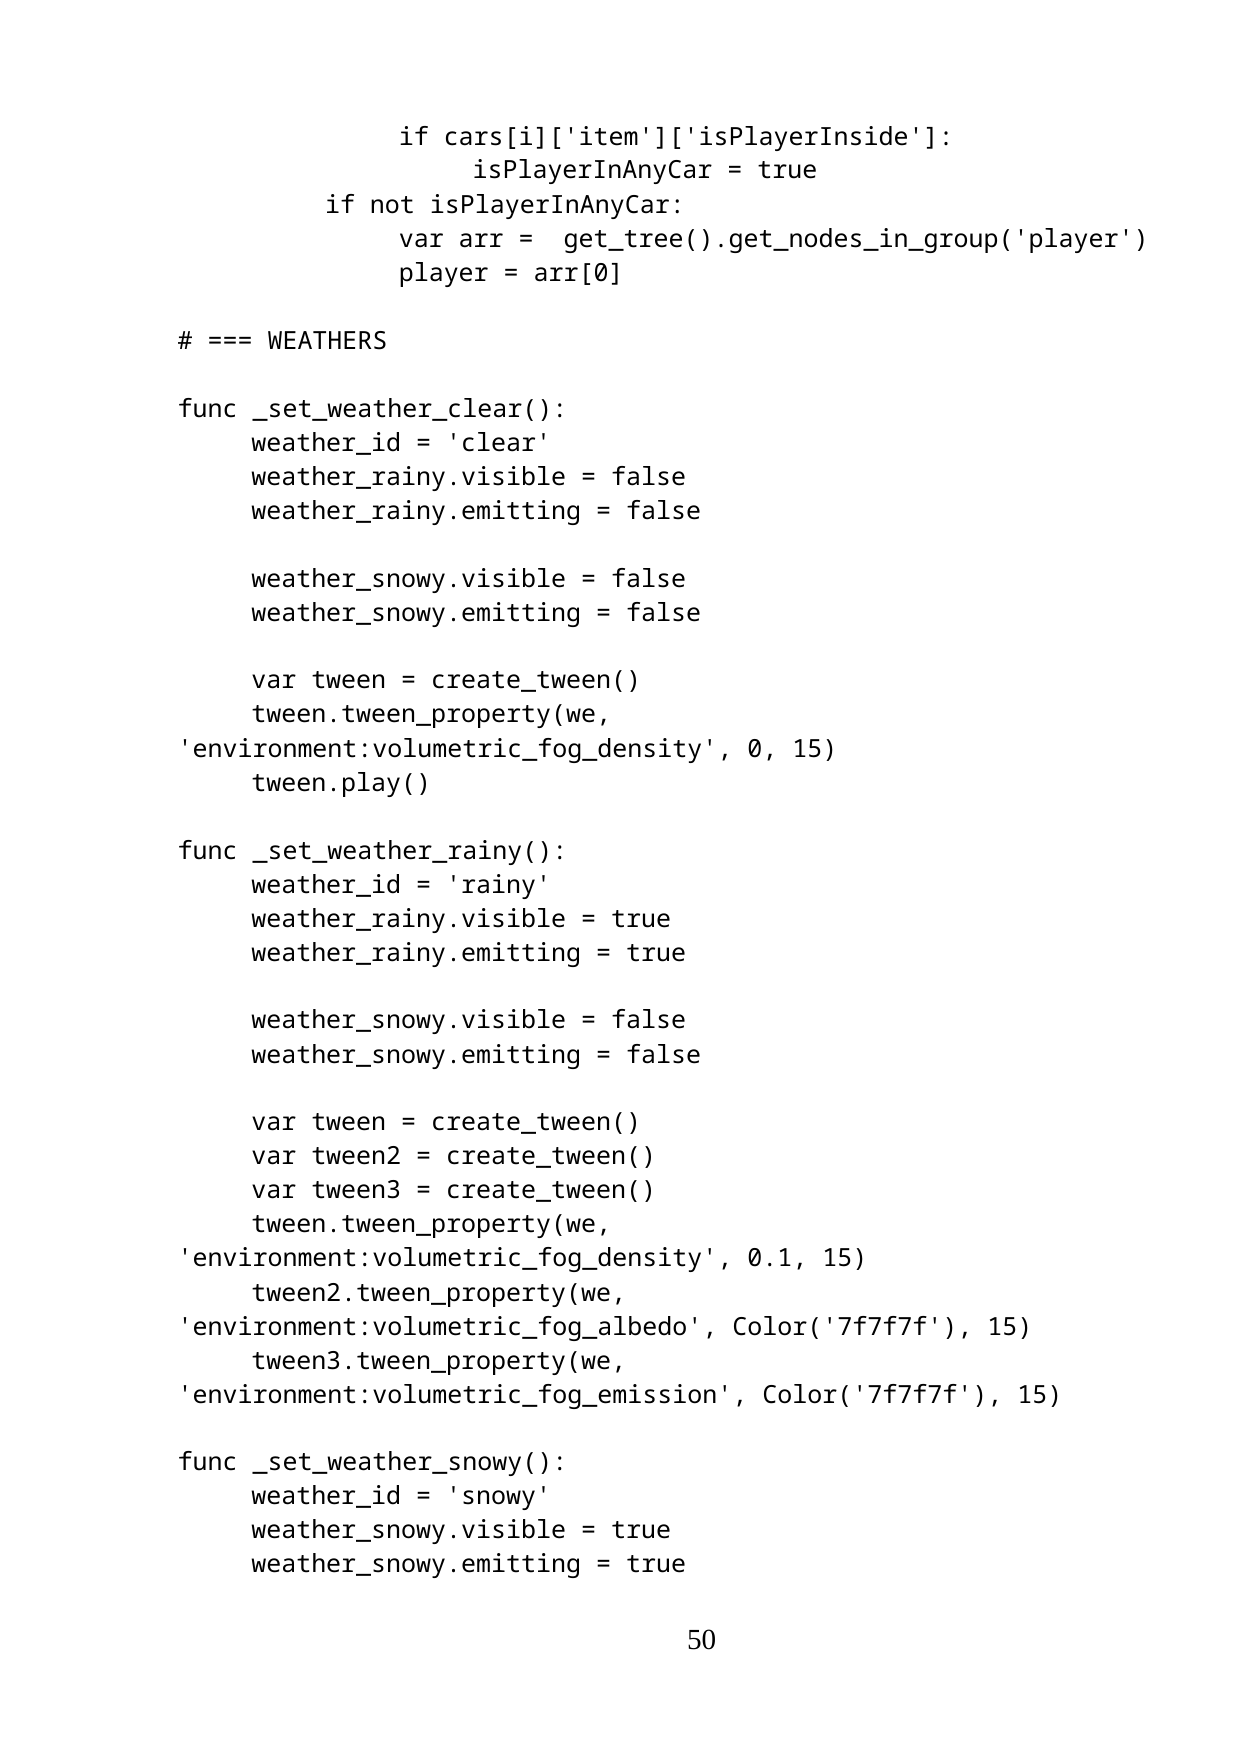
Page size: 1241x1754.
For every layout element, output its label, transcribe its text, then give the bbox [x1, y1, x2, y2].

text if cars[i]['item']['isPlayerInside']: [177, 118, 1152, 152]
text # === WEATHERS [177, 322, 1152, 357]
text tween2.tween_property(we, 'environment:volumetric_fog_albedo', Color('7f7f7f'), 15) [177, 1274, 1152, 1342]
text weather_snowy.emitting = true [177, 1546, 1152, 1580]
text var tween3 = create_tween() [177, 1172, 1152, 1206]
text func _set_weather_clear(): [177, 391, 1152, 425]
text weather_snowy.visible = false [177, 560, 1152, 594]
text isPlayerInAnyCar = true [177, 152, 1152, 186]
text weather_rainy.emitting = false [177, 493, 1152, 527]
text weather_rainy.visible = true [177, 901, 1152, 934]
text weather_snowy.emitting = false [177, 594, 1152, 628]
text tween.tween_property(we, 'environment:volumetric_fog_density', 0, 15) [177, 696, 1152, 764]
text weather_id = 'rainy' [177, 866, 1152, 901]
text weather_snowy.visible = false [177, 1002, 1152, 1036]
text tween.play() [177, 764, 1152, 798]
text player = arr[0] [177, 254, 1152, 288]
text weather_id = 'clear' [177, 425, 1152, 459]
text func _set_weather_snowy(): [177, 1444, 1152, 1478]
text tween.tween_property(we, 'environment:volumetric_fog_density', 0.1, 15) [177, 1206, 1152, 1274]
text weather_snowy.visible = true [177, 1512, 1152, 1546]
text var arr = get_tree().get_nodes_in_group('player') [177, 220, 1152, 254]
text func _set_weather_rainy(): [177, 832, 1152, 866]
text weather_rainy.visible = false [177, 459, 1152, 493]
text var tween = create_tween() [177, 662, 1152, 696]
text if not isPlayerInAnyCar: [177, 186, 1152, 220]
text tween3.tween_property(we, 'environment:volumetric_fog_emission', Color('7f7f7f'), 15) [177, 1342, 1152, 1410]
text weather_id = 'snowy' [177, 1478, 1152, 1512]
text weather_snowy.emitting = false [177, 1036, 1152, 1070]
text var tween2 = create_tween() [177, 1138, 1152, 1172]
text weather_rainy.emitting = true [177, 934, 1152, 969]
text var tween = create_tween() [177, 1104, 1152, 1138]
